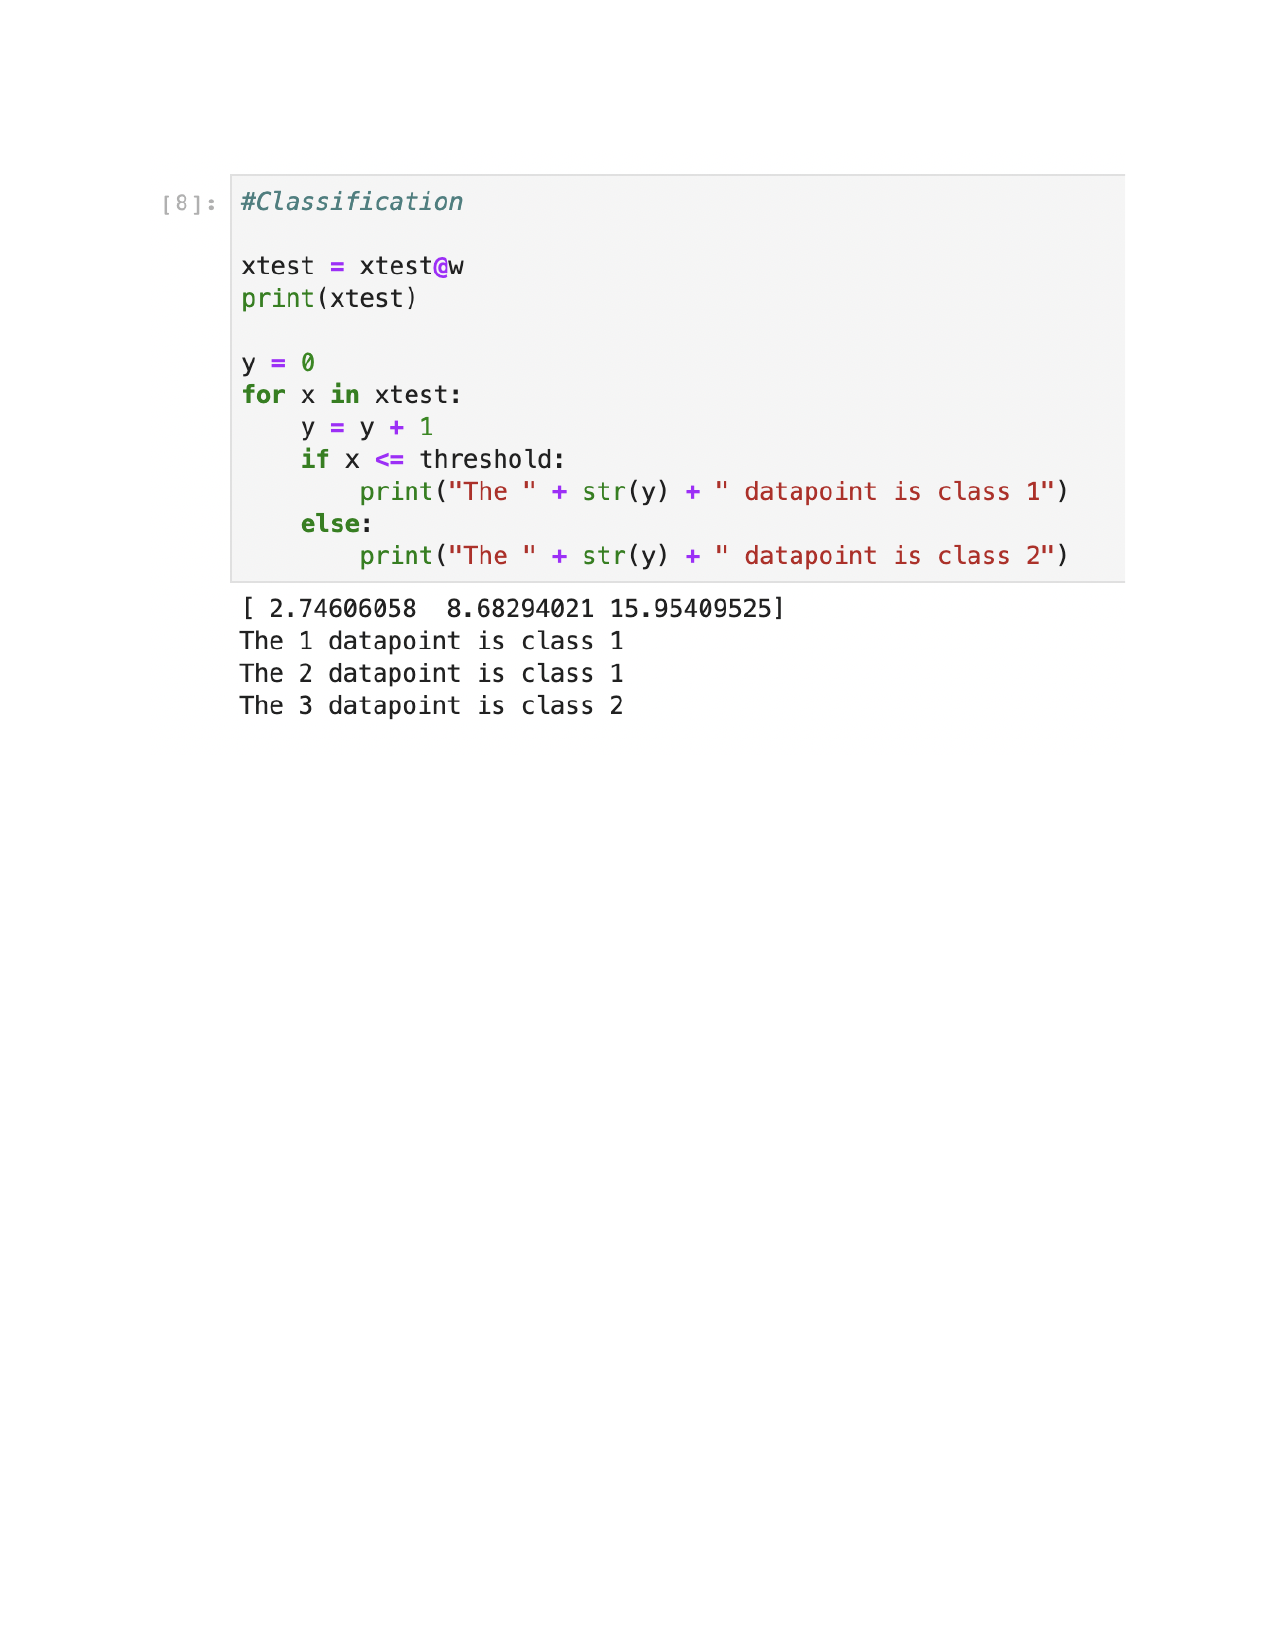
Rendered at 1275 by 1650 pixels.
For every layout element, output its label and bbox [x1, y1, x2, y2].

picture [150, 150, 1125, 755]
